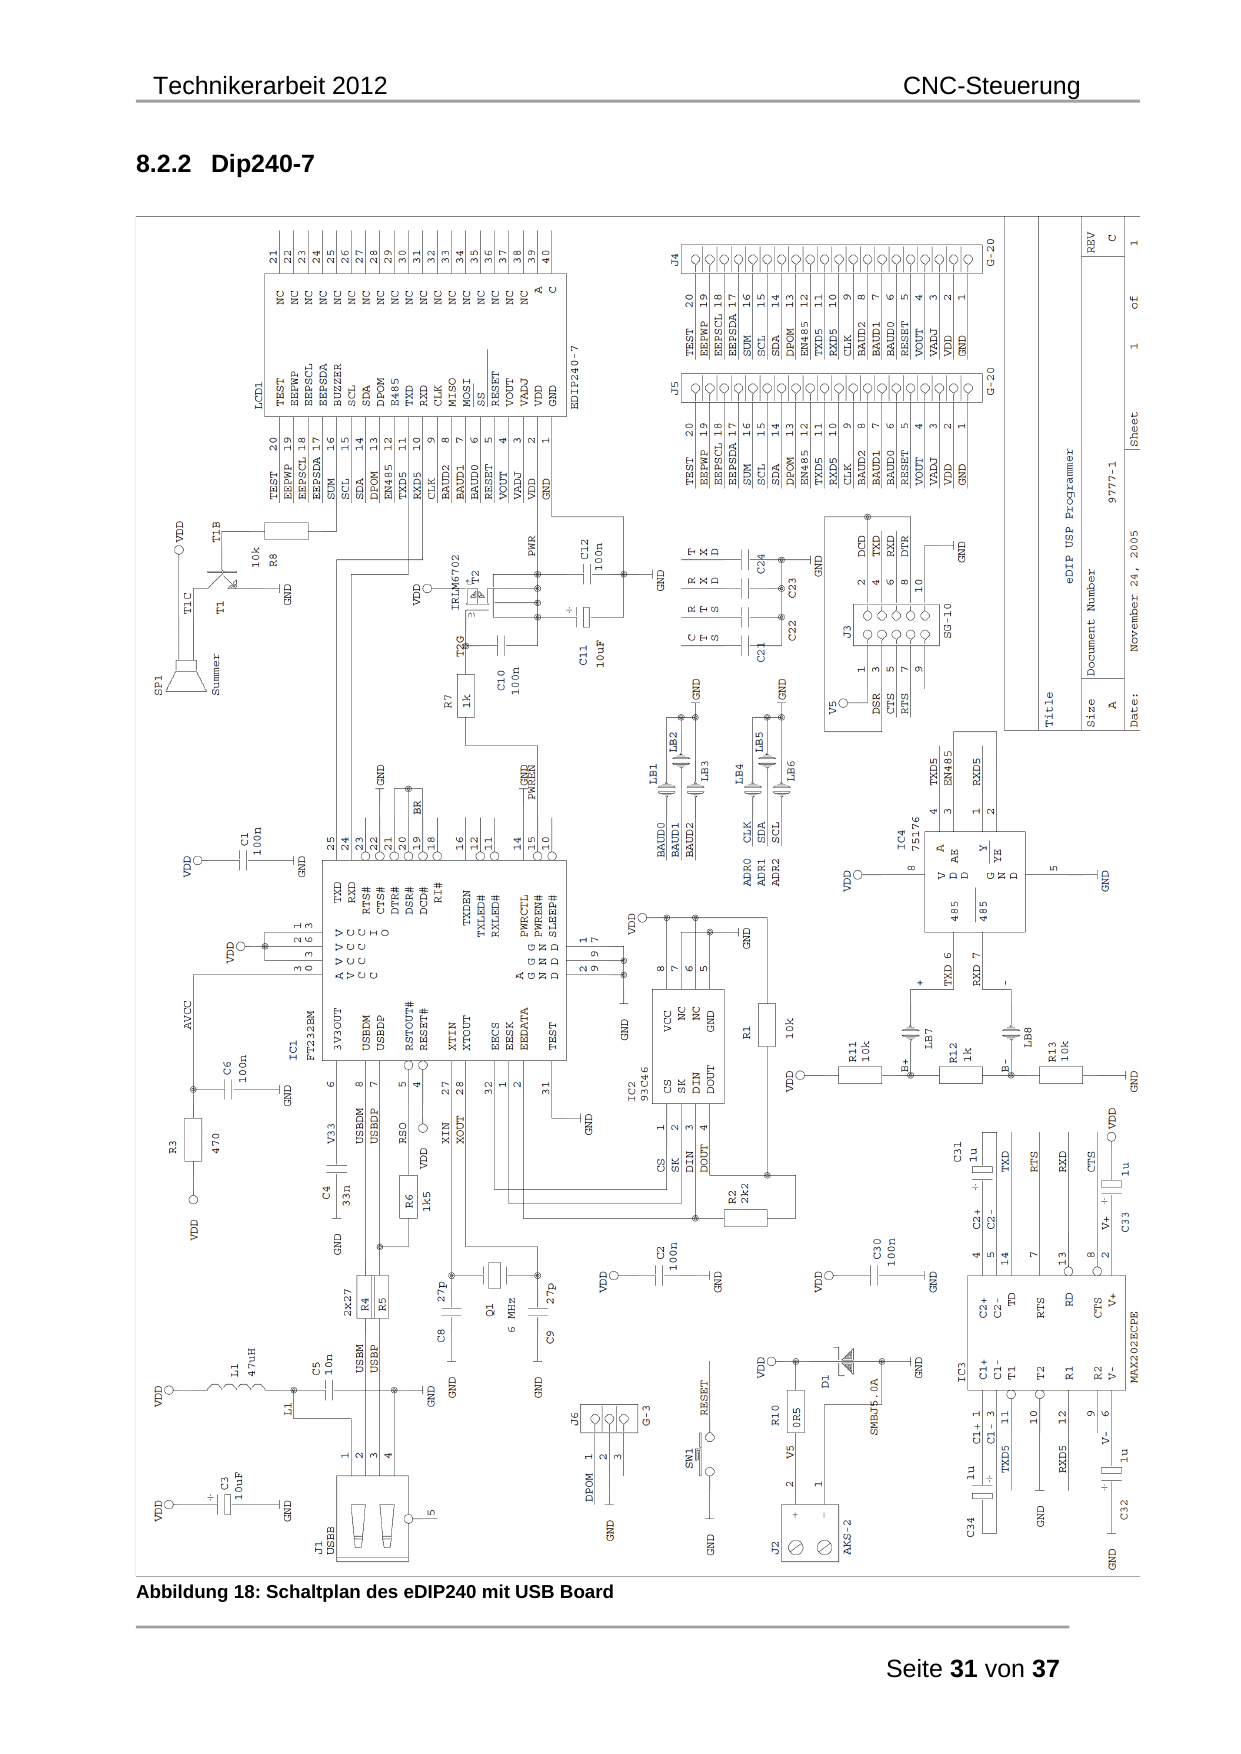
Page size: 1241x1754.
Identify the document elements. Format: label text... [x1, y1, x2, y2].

subtitle Dip240-7 [136, 149, 1140, 178]
text Abbildung 18: Schaltplan des eDIP240 mit USB Board [136, 1581, 1140, 1602]
